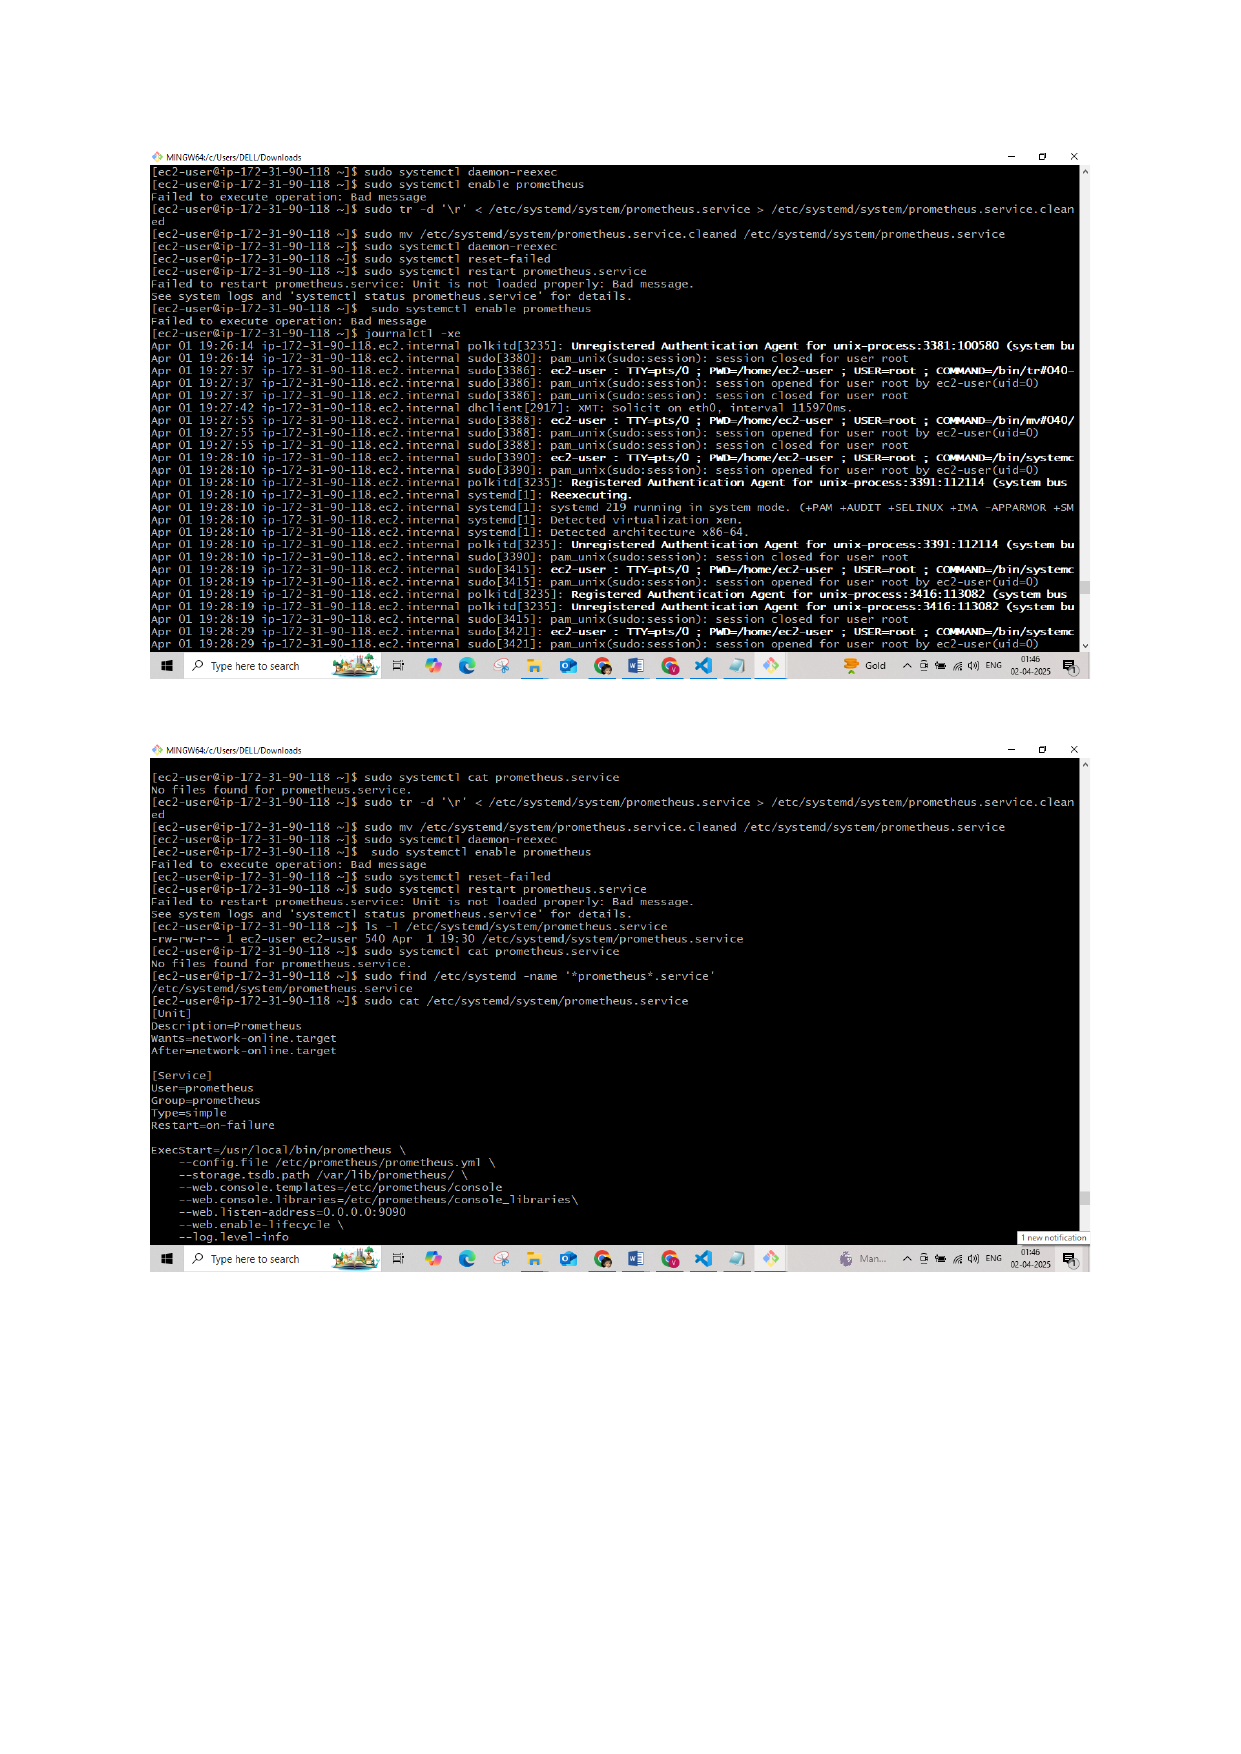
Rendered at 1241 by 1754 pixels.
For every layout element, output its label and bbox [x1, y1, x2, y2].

picture [150, 742, 1091, 1272]
picture [150, 150, 1091, 679]
